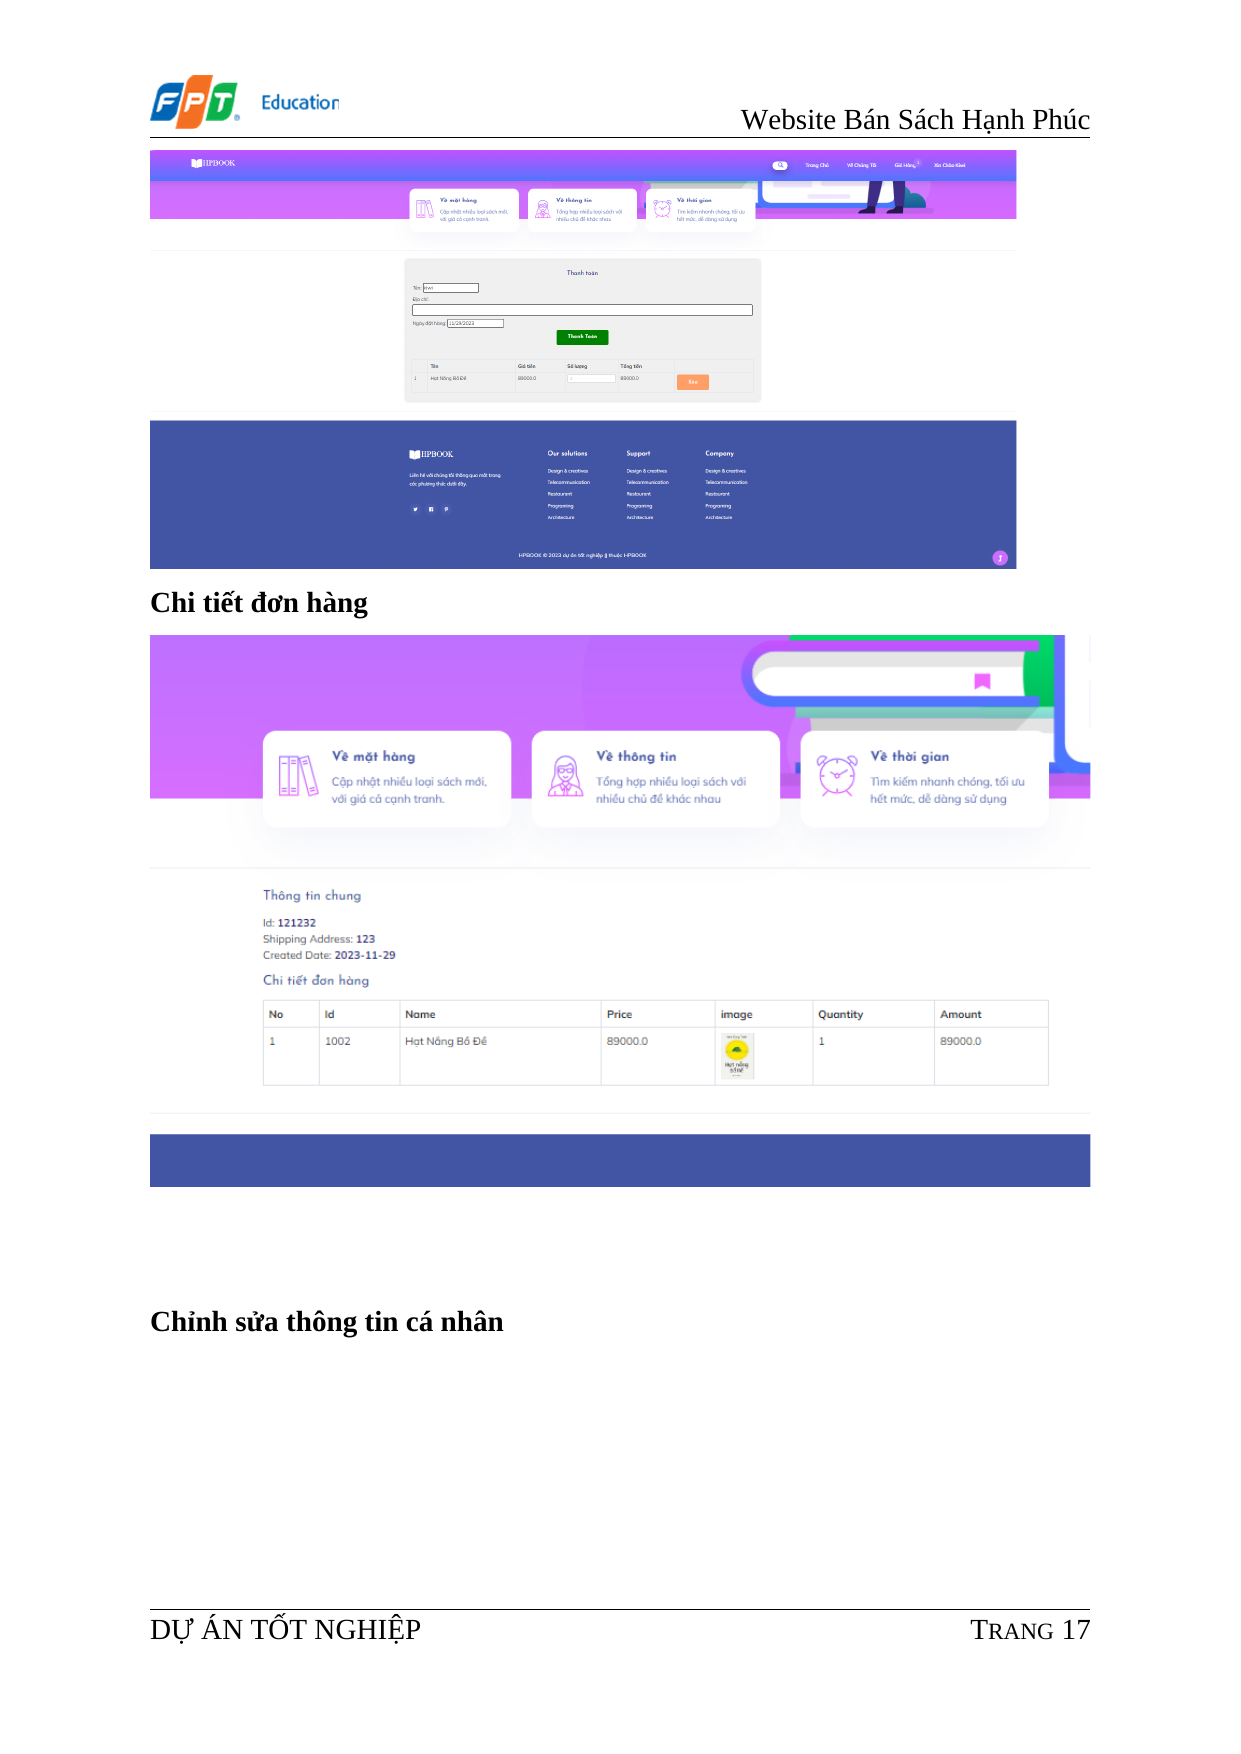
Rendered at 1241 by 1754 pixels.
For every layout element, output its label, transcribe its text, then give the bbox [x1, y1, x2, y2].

text Chi tiết đơn hàng [150, 585, 1090, 619]
picture [150, 150, 1017, 569]
picture [150, 635, 1091, 1187]
picture [150, 75, 339, 129]
text Chỉnh sửa thông tin cá nhân [150, 1304, 1090, 1338]
